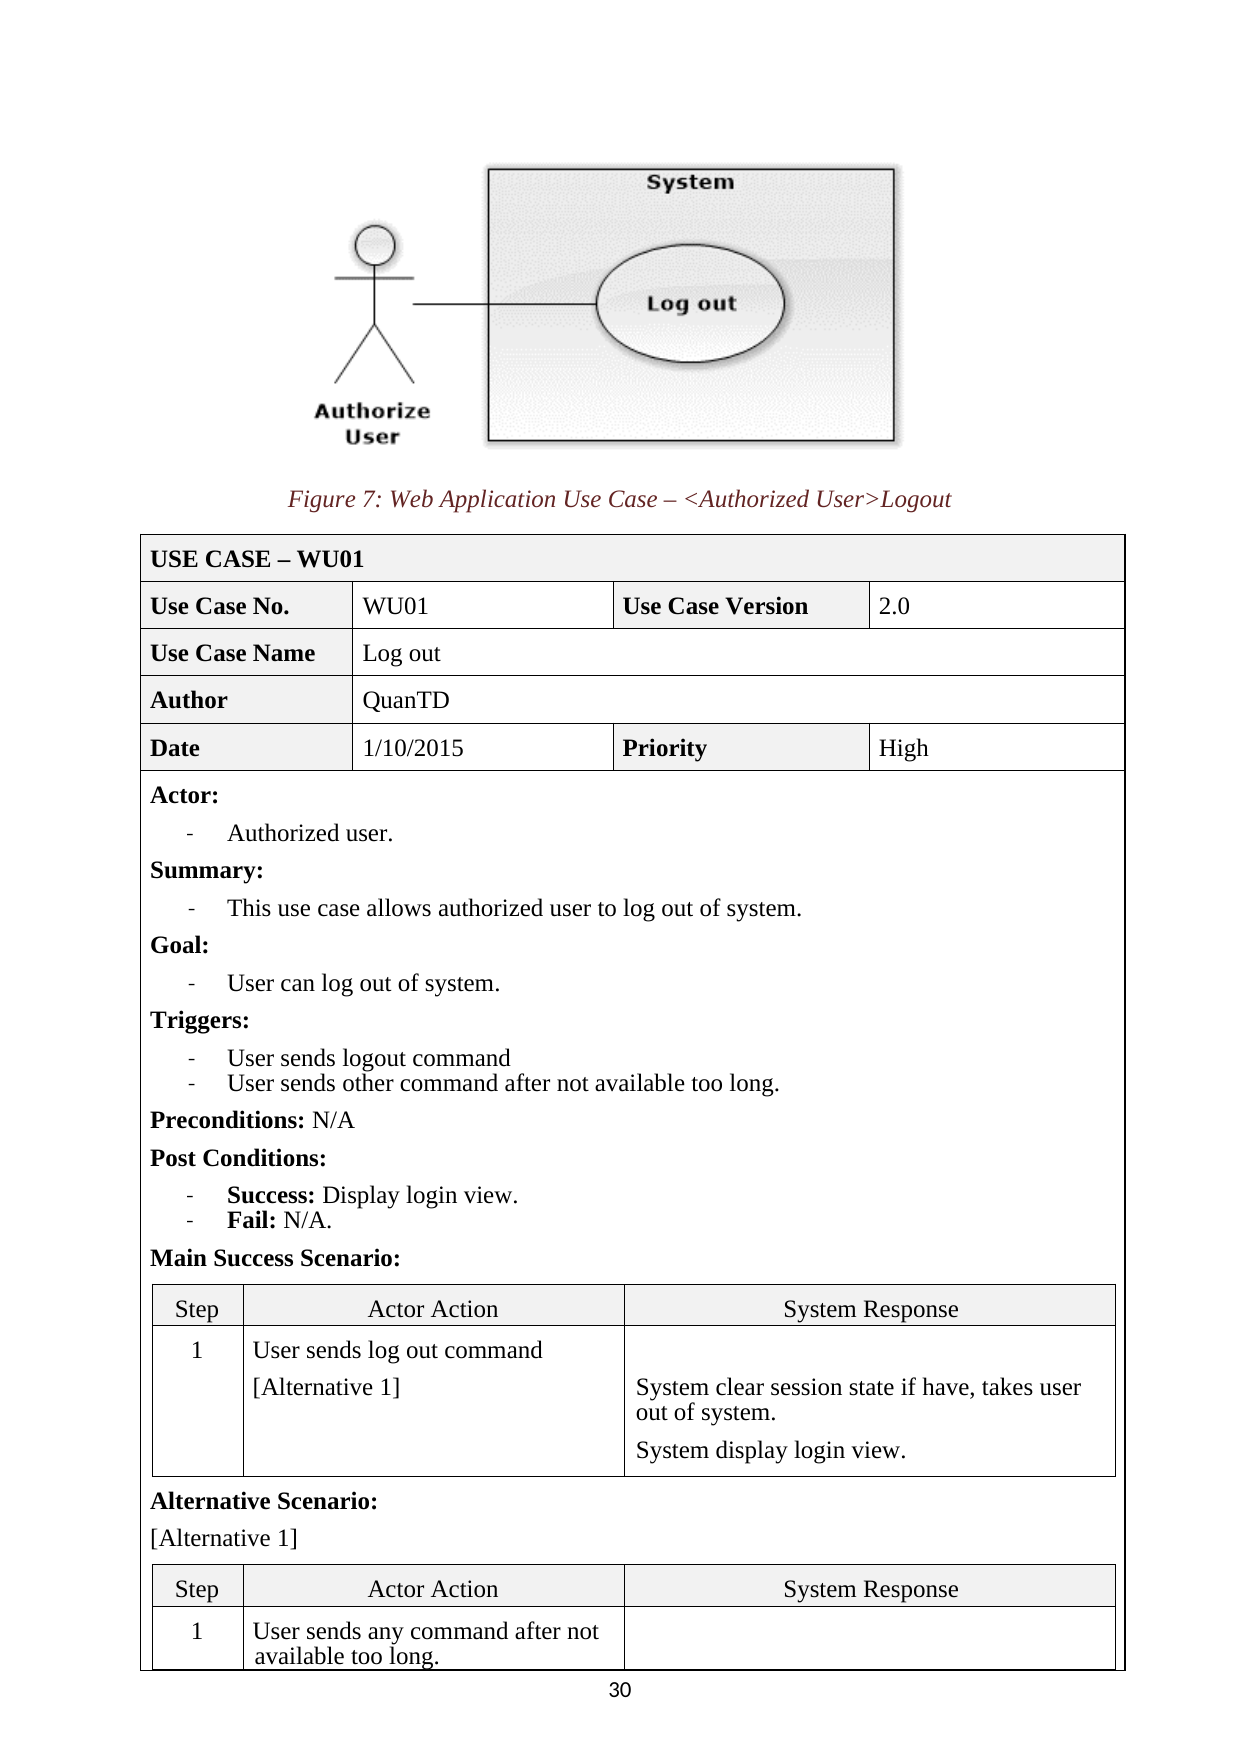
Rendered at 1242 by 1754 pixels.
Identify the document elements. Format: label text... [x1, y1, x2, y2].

table_cell Use Case Name [141, 629, 352, 675]
table_cell Author [141, 676, 352, 723]
table_cell Use Case No. [141, 582, 352, 628]
table_cell High [870, 724, 1124, 770]
table_cell WU01 [353, 582, 613, 628]
table_cell Priority [614, 724, 869, 770]
table_cell 2.0 [870, 582, 1124, 628]
table_cell QuanTD [353, 676, 1124, 723]
picture [305, 162, 934, 484]
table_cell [141, 771, 1124, 1670]
table_header USE CASE – WU01 [141, 535, 1124, 581]
table_cell Log out [353, 629, 1124, 675]
table_cell Use Case Version [614, 582, 869, 628]
text Figure 7: Web Application Use Case – <Authorized User>Logout [94, 484, 1146, 513]
table_cell Date [141, 724, 352, 770]
table_cell 1/10/2015 [353, 724, 613, 770]
